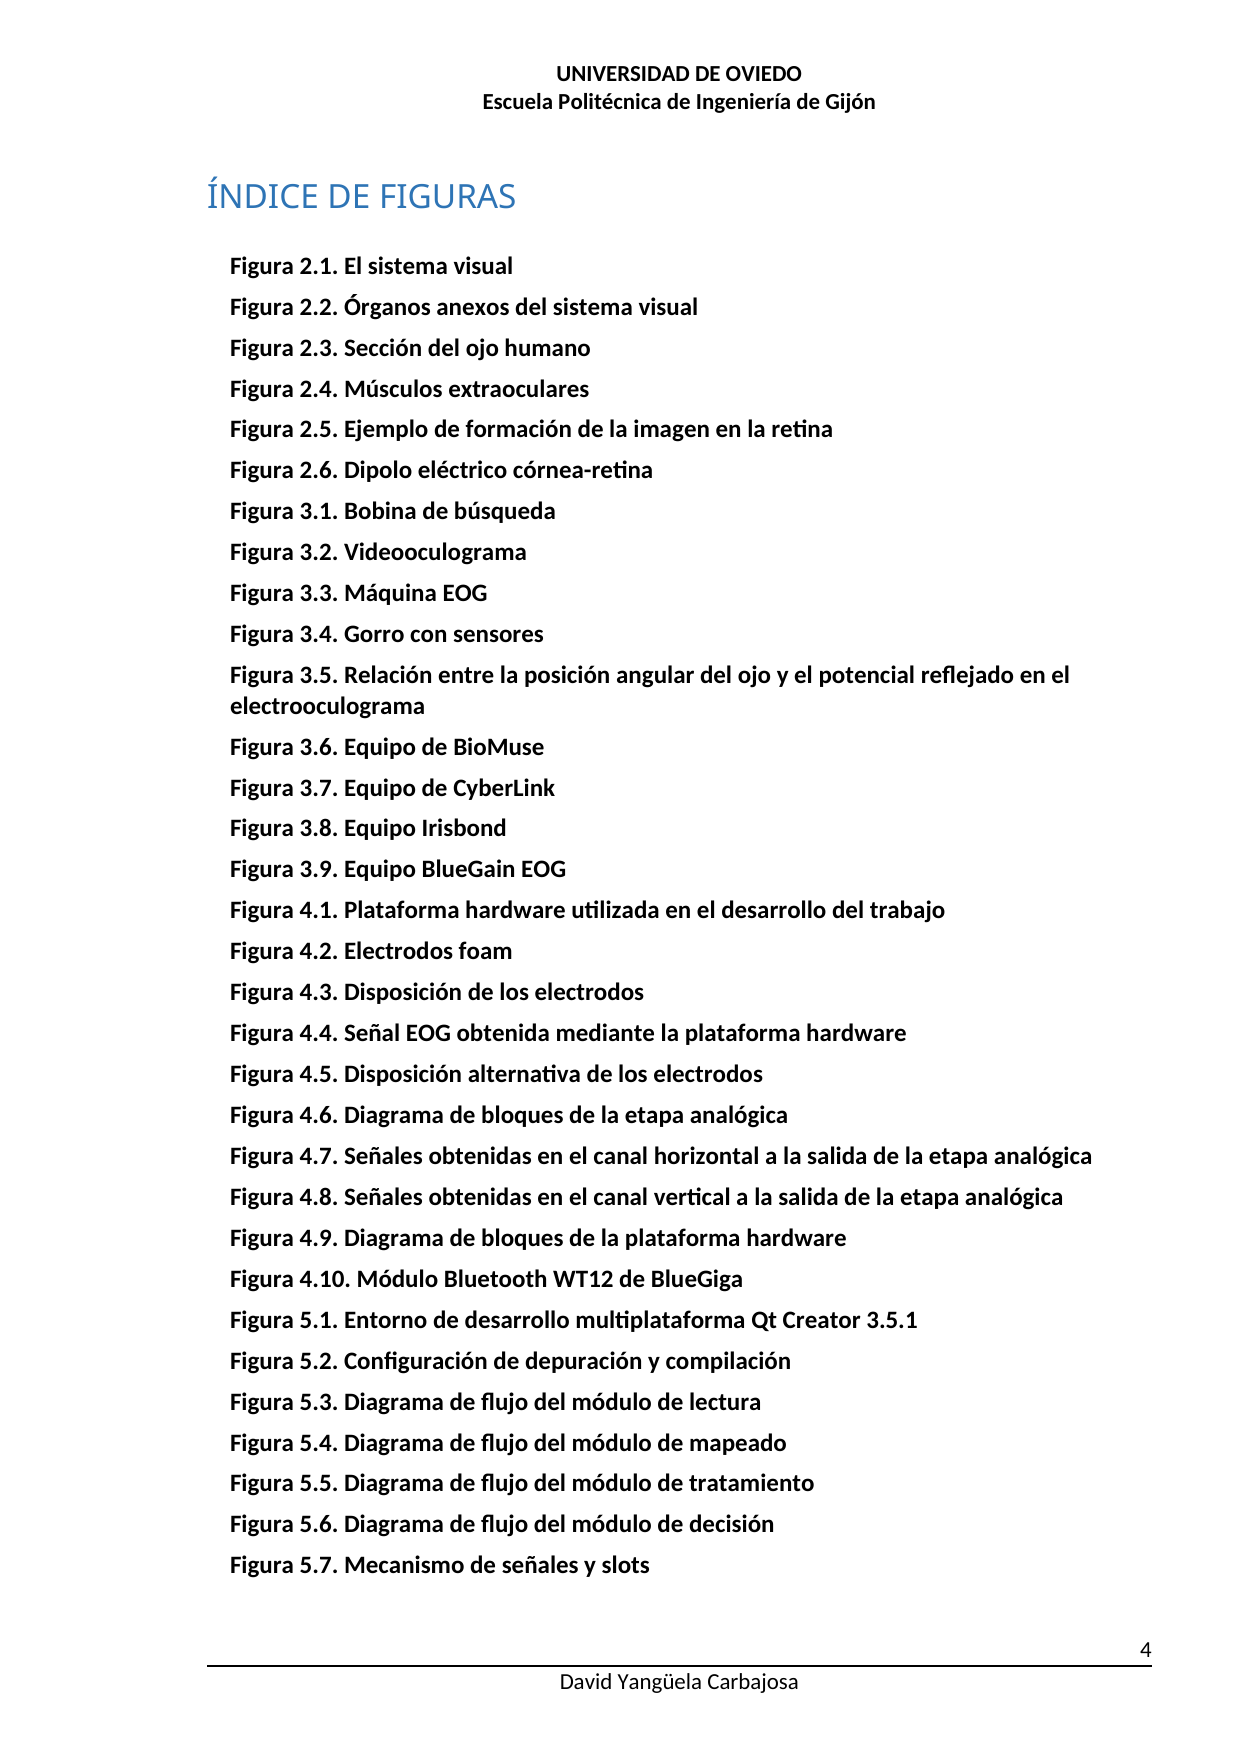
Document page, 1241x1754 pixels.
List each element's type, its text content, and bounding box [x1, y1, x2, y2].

text Figura 4.3. Disposición de los electrodos 25 [230, 976, 1152, 1007]
text Figura 2.3. Sección del ojo humano 10 [230, 332, 1152, 362]
text Figura 5.6. Diagrama de flujo del módulo de decisión 36 [230, 1508, 1152, 1539]
text Figura 3.9. Equipo BlueGain EOG 23 [230, 853, 1152, 884]
text Figura 3.4. Gorro con sensores 18 [230, 618, 1152, 649]
text Figura 3.3. Máquina EOG 18 [230, 577, 1152, 608]
text Figura 4.1. Plataforma hardware utilizada en el desarrollo del trabajo 24 [230, 894, 1152, 925]
text Figura 5.7. Mecanismo de señales y slots 37 [230, 1549, 1152, 1580]
text Figura 4.9. Diagrama de bloques de la plataforma hardware 28 [230, 1222, 1152, 1252]
text Figura 4.6. Diagrama de bloques de la etapa analógica 26 [230, 1099, 1152, 1130]
text Figura 2.4. Músculos extraoculares 11 [230, 373, 1152, 403]
text Figura 3.5. Relación entre la posición angular del ojo y el potencial reflejado en el electrooculograma 19 [230, 659, 1152, 720]
text Figura 3.2. Videooculograma 18 [230, 536, 1152, 567]
text Figura 5.4. Diagrama de flujo del módulo de mapeado 34 [230, 1427, 1152, 1457]
text Figura 4.5. Disposición alternativa de los electrodos 26 [230, 1058, 1152, 1089]
text Figura 2.6. Dipolo eléctrico córnea-retina 16 [230, 454, 1152, 485]
text Figura 2.5. Ejemplo de formación de la imagen en la retina 12 [230, 414, 1152, 444]
text Figura 4.10. Módulo Bluetooth WT12 de BlueGiga 29 [230, 1263, 1152, 1293]
subtitle ÍNDICE DE FIGURAS [207, 173, 1152, 218]
text Figura 4.7. Señales obtenidas en el canal horizontal a la salida de la etapa analógica 27 [230, 1140, 1152, 1171]
text Figura 3.8. Equipo Irisbond 22 [230, 813, 1152, 843]
text Figura 3.6. Equipo de BioMuse 21 [230, 731, 1152, 761]
text Figura 4.2. Electrodos foam 24 [230, 935, 1152, 966]
text Figura 5.1. Entorno de desarrollo multiplataforma Qt Creator 3.5.1 32 [230, 1304, 1152, 1334]
text Figura 3.7. Equipo de CyberLink 22 [230, 772, 1152, 802]
text Figura 5.3. Diagrama de flujo del módulo de lectura 33 [230, 1386, 1152, 1416]
text Figura 2.2. Órganos anexos del sistema visual 9 [230, 291, 1152, 321]
text Figura 4.8. Señales obtenidas en el canal vertical a la salida de la etapa analógica 27 [230, 1181, 1152, 1212]
text Figura 2.1. El sistema visual 9 [230, 250, 1152, 280]
text Figura 5.5. Diagrama de flujo del módulo de tratamiento 35 [230, 1468, 1152, 1498]
text Figura 5.2. Configuración de depuración y compilación 32 [230, 1345, 1152, 1375]
text Figura 4.4. Señal EOG obtenida mediante la plataforma hardware 25 [230, 1017, 1152, 1048]
text Figura 3.1. Bobina de búsqueda 17 [230, 496, 1152, 526]
